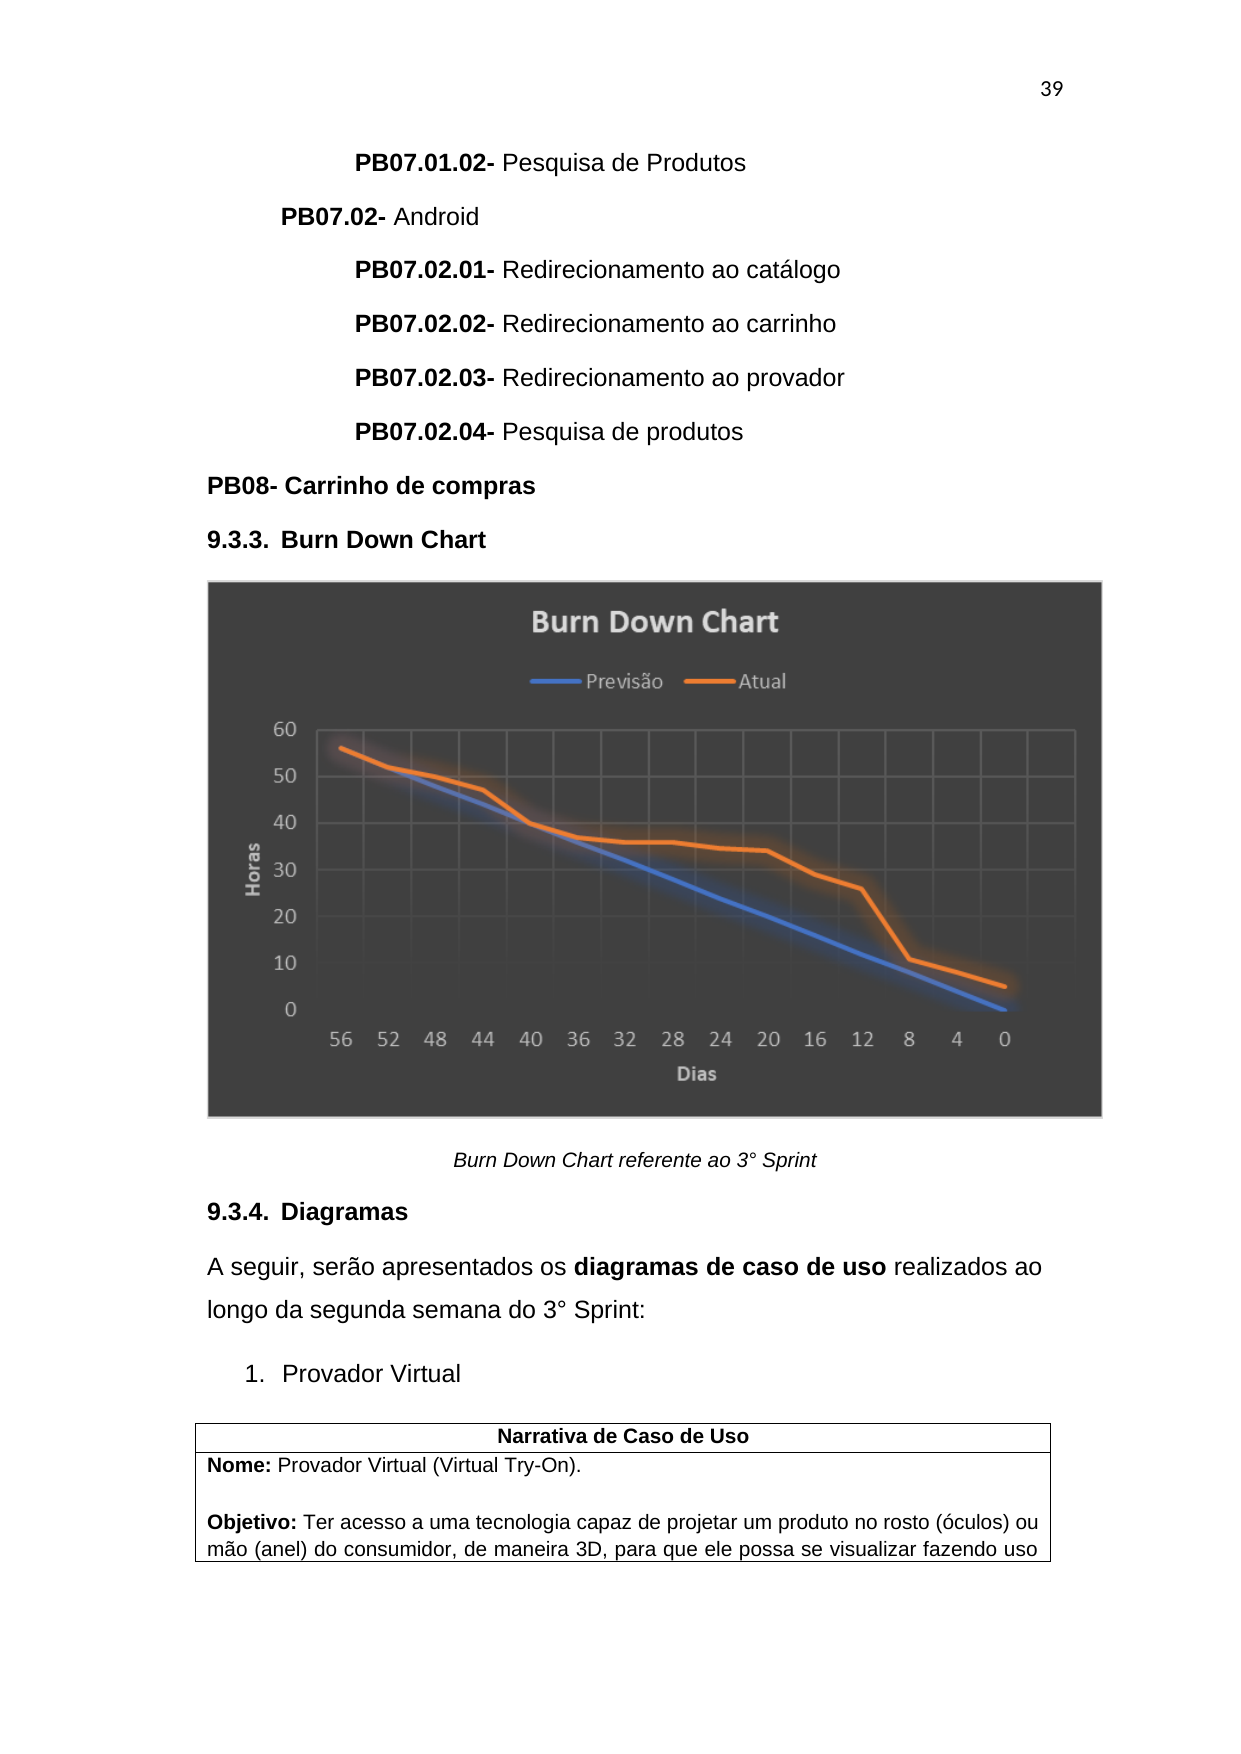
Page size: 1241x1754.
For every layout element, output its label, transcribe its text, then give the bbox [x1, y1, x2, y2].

subtitle Burn Down Chart [207, 524, 1063, 553]
text Burn Down Chart referente ao 3° Sprint [207, 1148, 1063, 1172]
text PB08- Carrinho de compras [207, 471, 1063, 499]
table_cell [196, 1453, 1050, 1561]
text PB07.02- Android [207, 201, 1063, 230]
text PB07.02.02- Redirecionamento ao carrinho [207, 309, 1063, 338]
text PB07.02.04- Pesquisa de produtos [207, 417, 1063, 446]
list Provador Virtual [244, 1359, 1063, 1388]
table_header Narrativa de Caso de Uso [196, 1424, 1050, 1452]
text PB07.02.01- Redirecionamento ao catálogo [207, 255, 1063, 284]
picture [206, 580, 1103, 1119]
text PB07.02.03- Redirecionamento ao provador [207, 363, 1063, 392]
text PB07.01.02- Pesquisa de Produtos [207, 148, 1063, 176]
subtitle Diagramas [207, 1197, 1063, 1225]
text A seguir, serão apresentados os diagramas de caso de uso realizados ao longo da segunda semana do 3° Sprint: [207, 1252, 1063, 1324]
